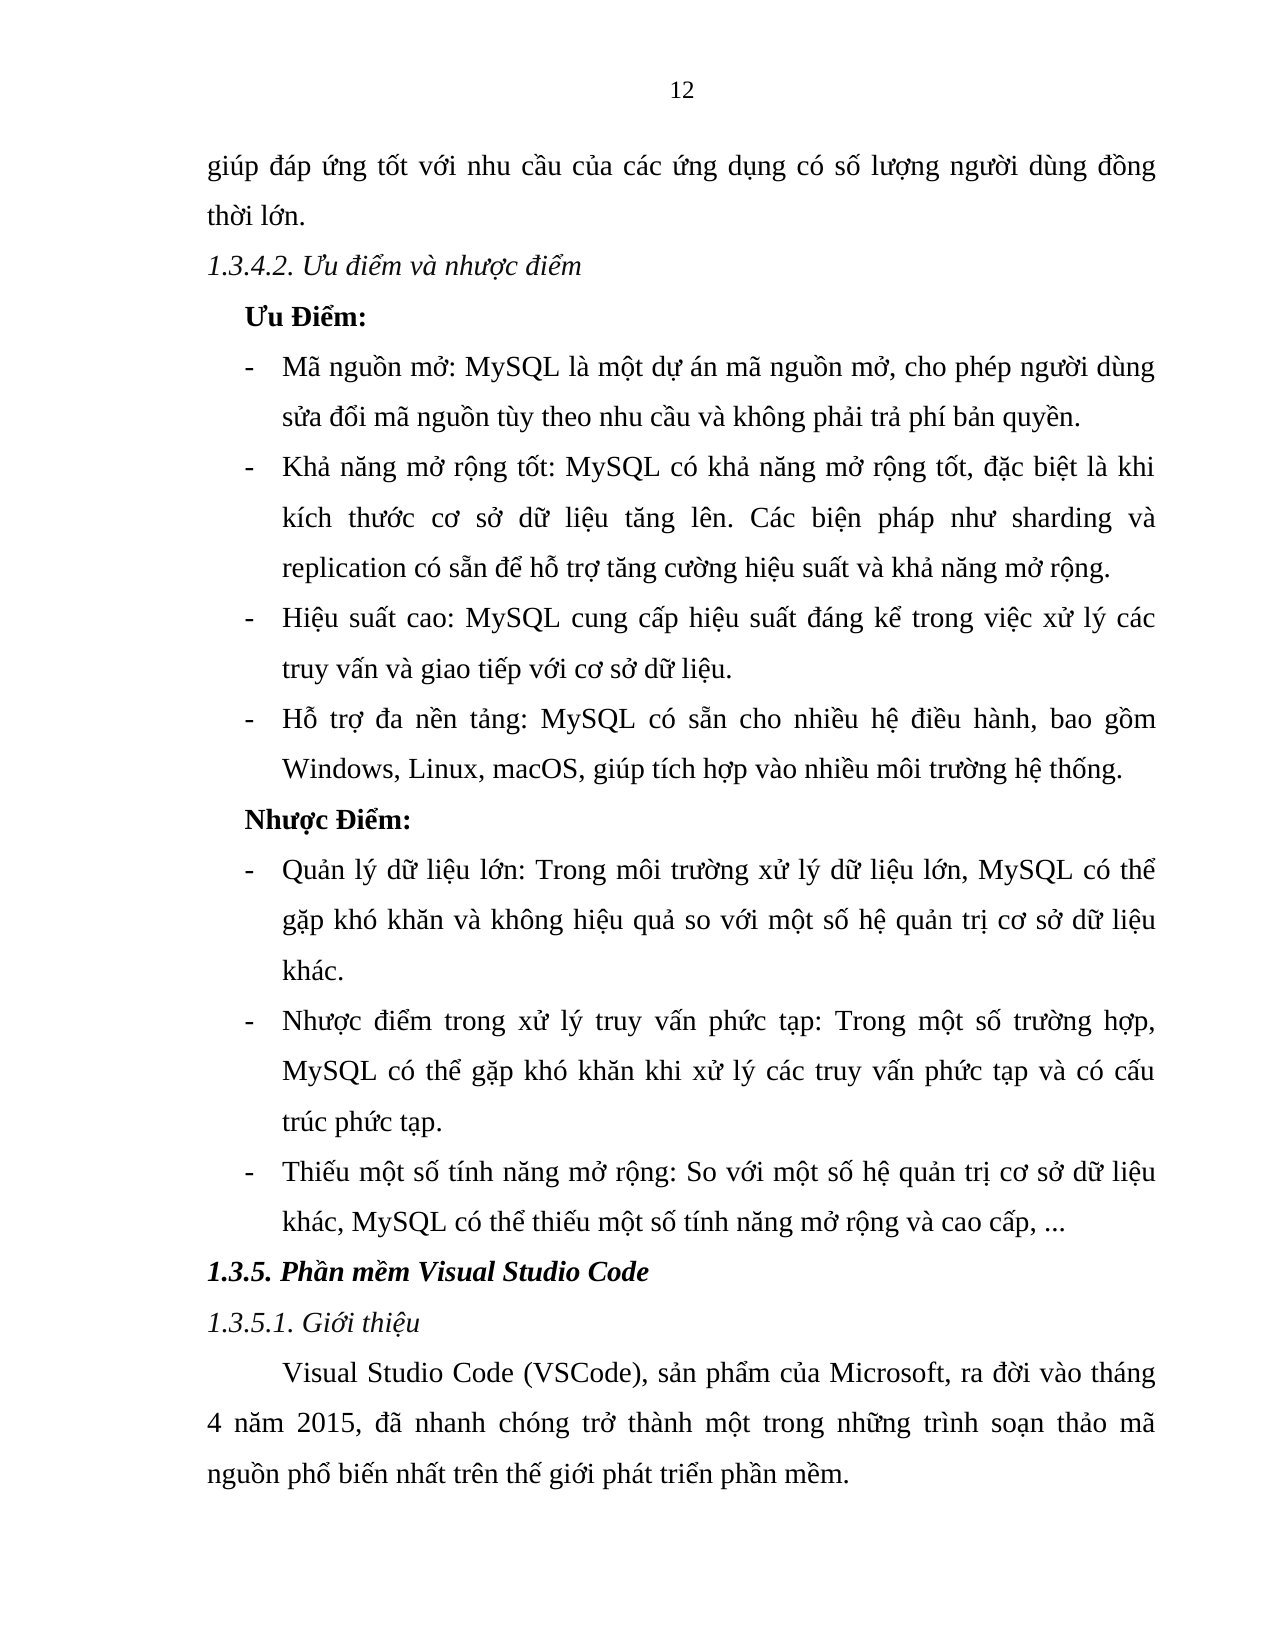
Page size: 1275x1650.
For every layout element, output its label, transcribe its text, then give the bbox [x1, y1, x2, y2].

text Nhược Điểm: [207, 802, 1157, 835]
list Khả năng mở rộng tốt: MySQL có khả năng mở rộng tốt, đặc biệt là khi kích thước cơ sở dữ liệu tăng lên. Các biện pháp như sharding và replication có sẵn để hỗ trợ tăng cường hiệu suất và khả năng mở rộng. [244, 449, 1157, 584]
list Hiệu suất cao: MySQL cung cấp hiệu suất đáng kể trong việc xử lý các truy vấn và giao tiếp với cơ sở dữ liệu. [244, 601, 1157, 684]
list Nhược điểm trong xử lý truy vấn phức tạp: Trong một số trường hợp, MySQL có thể gặp khó khăn khi xử lý các truy vấn phức tạp và có cấu trúc phức tạp. [244, 1003, 1157, 1137]
text Ưu Điểm: [207, 299, 1157, 332]
subtitle 1.3.5.1. Giới thiệu [207, 1305, 1157, 1338]
list Quản lý dữ liệu lớn: Trong môi trường xử lý dữ liệu lớn, MySQL có thể gặp khó khăn và không hiệu quả so với một số hệ quản trị cơ sở dữ liệu khác. [244, 852, 1157, 986]
list Thiếu một số tính năng mở rộng: So với một số hệ quản trị cơ sở dữ liệu khác, MySQL có thể thiếu một số tính năng mở rộng và cao cấp, ... [244, 1154, 1157, 1238]
list Hỗ trợ đa nền tảng: MySQL có sẵn cho nhiều hệ điều hành, bao gồm Windows, Linux, macOS, giúp tích hợp vào nhiều môi trường hệ thống. [244, 701, 1157, 785]
list Mã nguồn mở: MySQL là một dự án mã nguồn mở, cho phép người dùng sửa đổi mã nguồn tùy theo nhu cầu và không phải trả phí bản quyền. [244, 349, 1157, 433]
subtitle 1.3.4.2. Ưu điểm và nhược điểm [207, 248, 1157, 282]
text Visual Studio Code (VSCode), sản phẩm của Microsoft, ra đời vào tháng 4 năm 2015, đã nhanh chóng trở thành một trong những trình soạn thảo mã nguồn phổ biến nhất trên thế giới phát triển phần mềm. [207, 1355, 1157, 1489]
subtitle 1.3.5. Phần mềm Visual Studio Code [207, 1254, 1157, 1288]
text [207, 148, 1157, 232]
